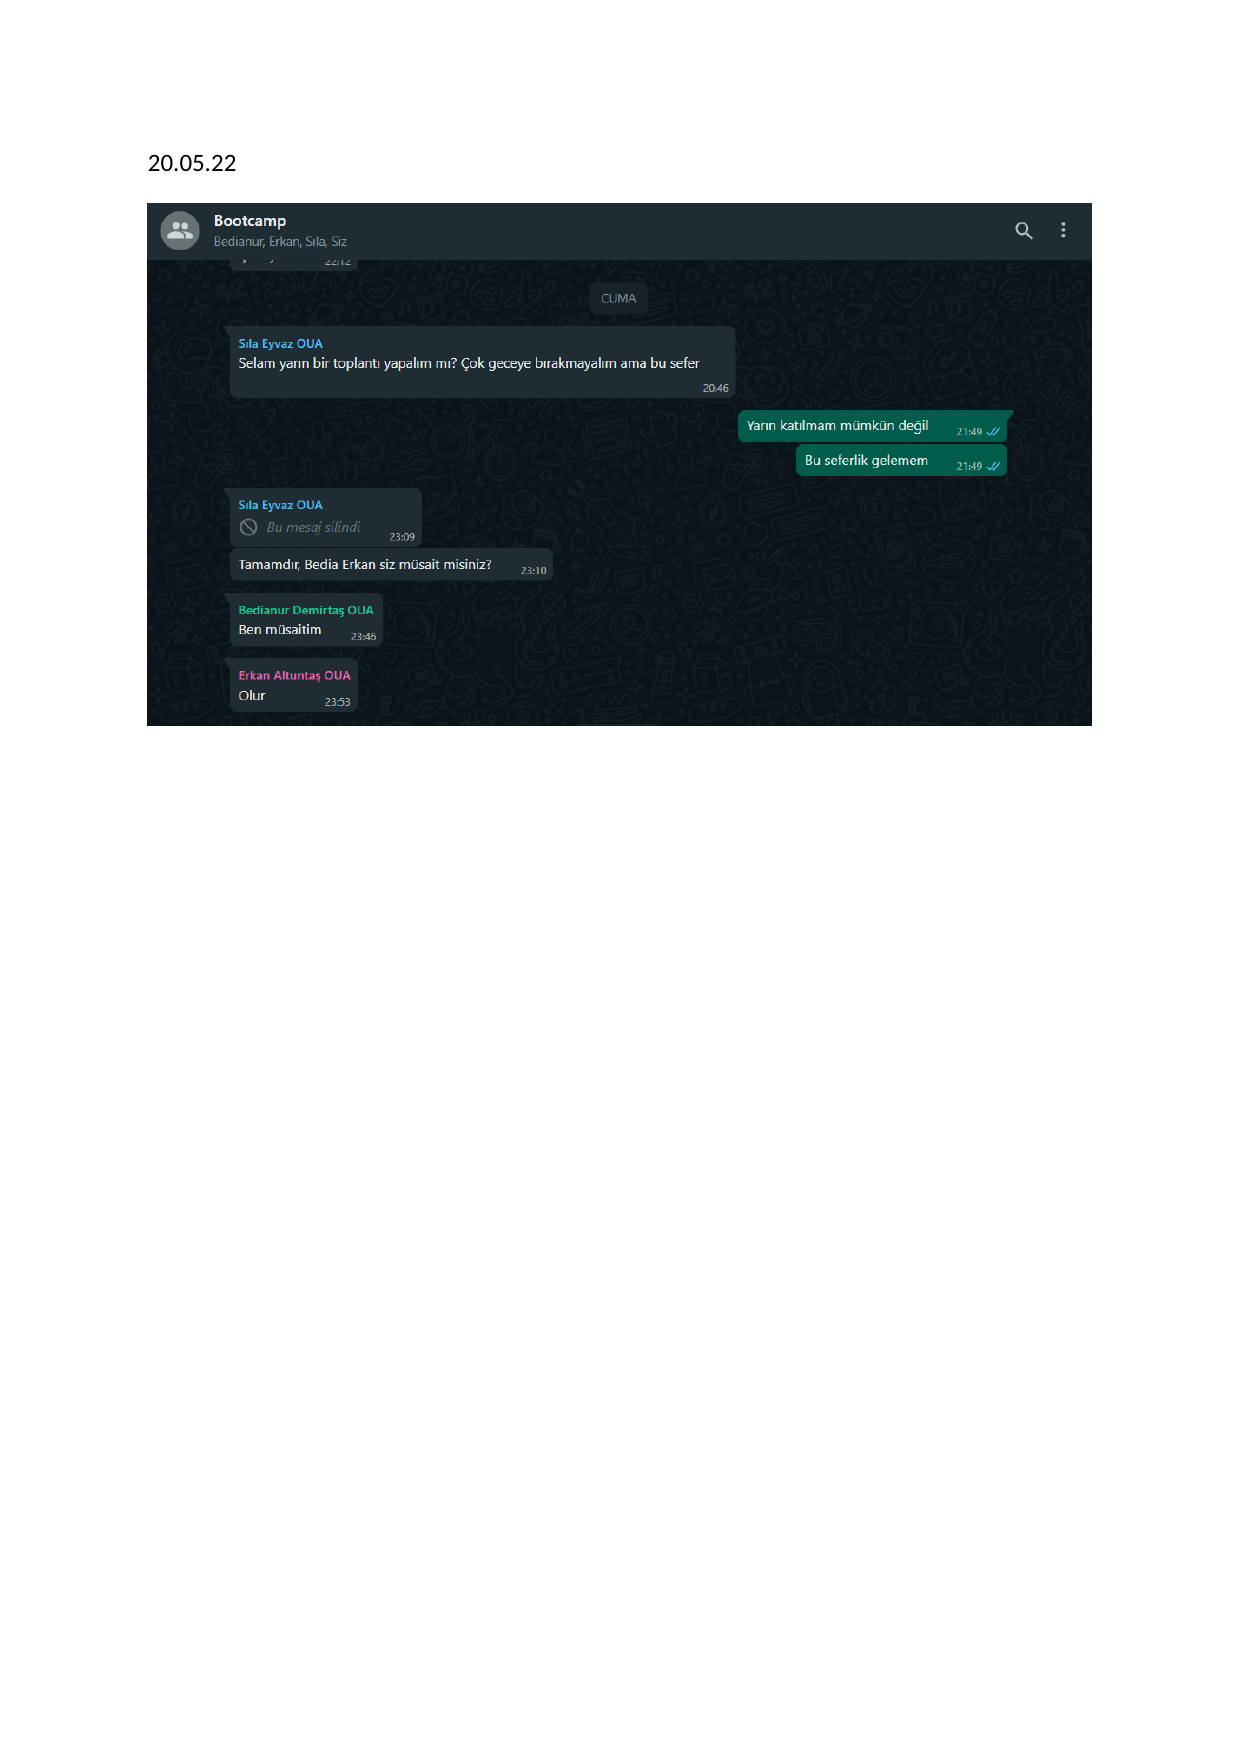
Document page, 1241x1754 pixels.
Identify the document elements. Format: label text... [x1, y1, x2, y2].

picture [147, 203, 1092, 726]
text 20.05.22 [148, 148, 1093, 178]
